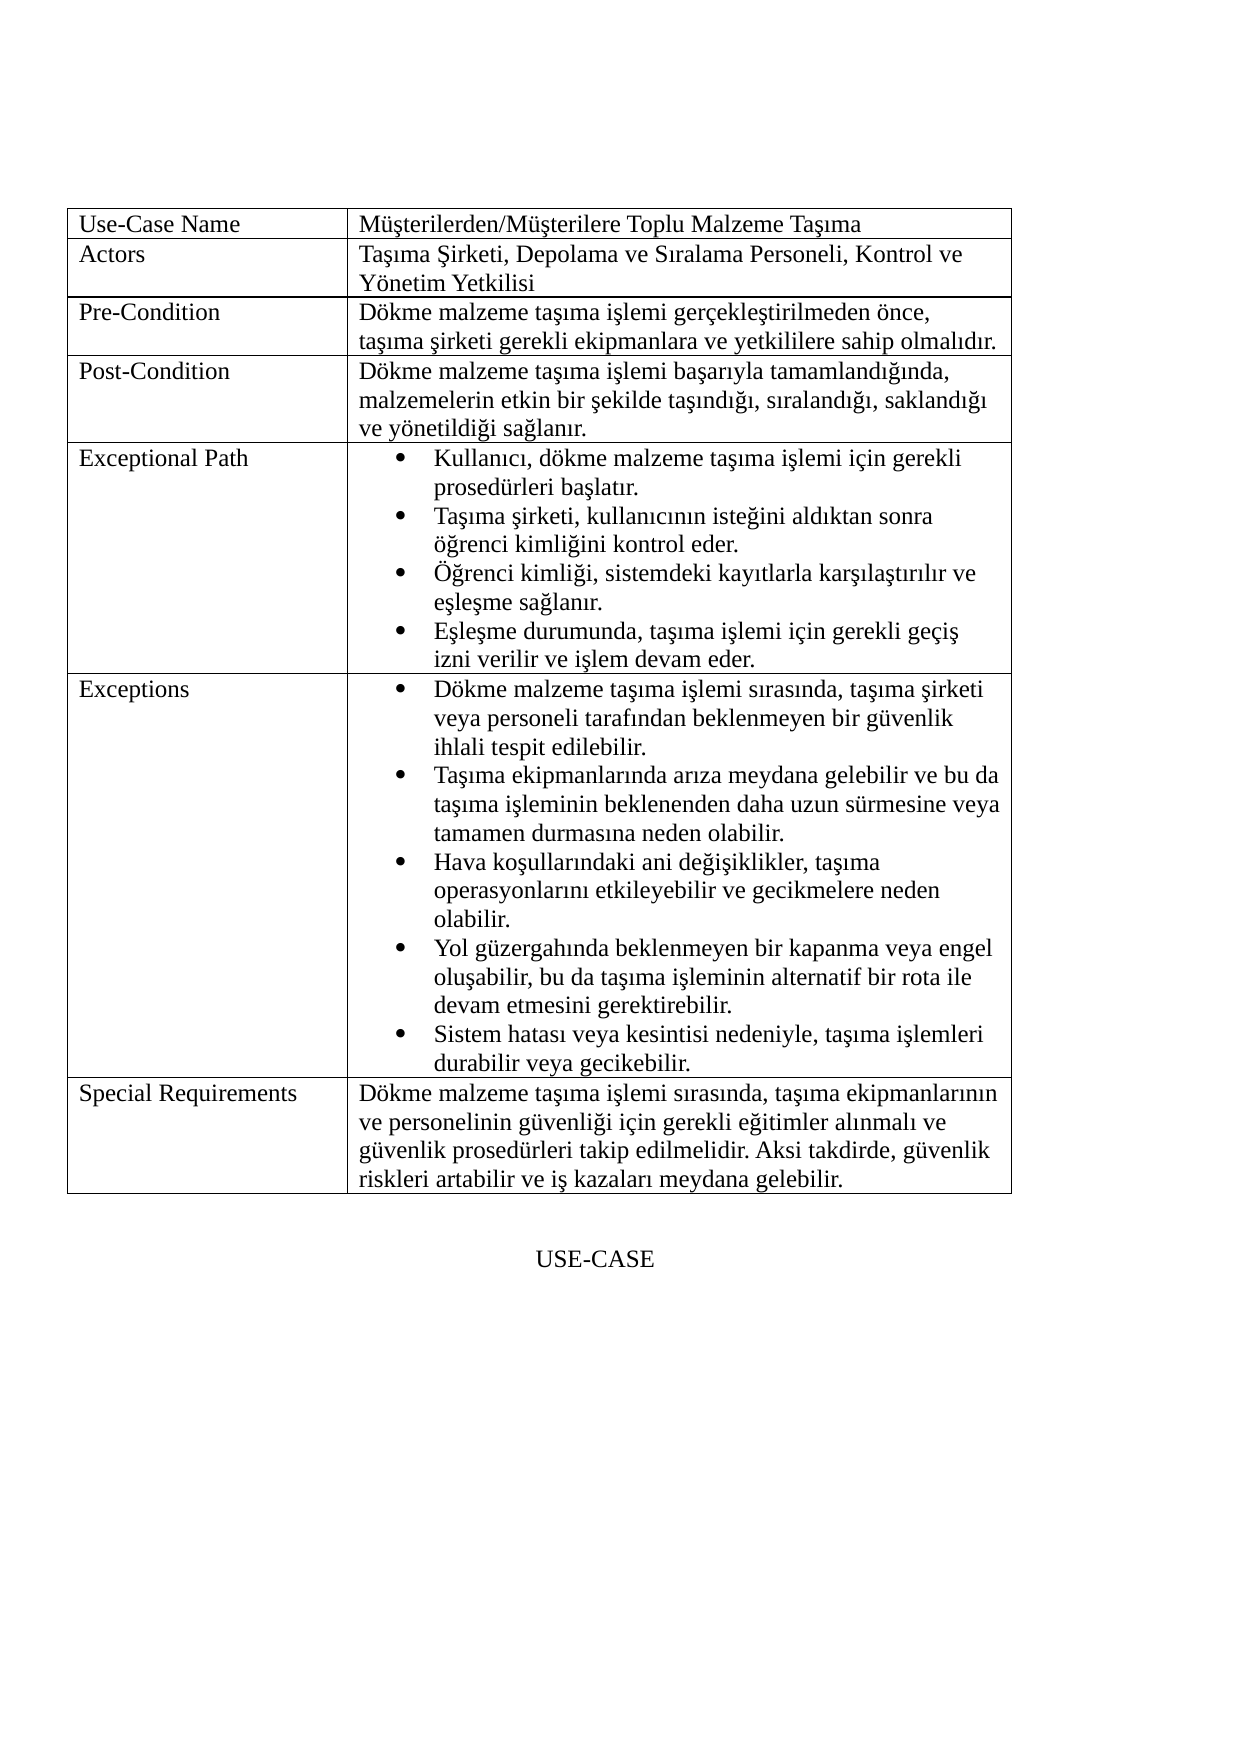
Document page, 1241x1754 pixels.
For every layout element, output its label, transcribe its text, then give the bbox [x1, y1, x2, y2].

table_header Use-Case Name [68, 209, 347, 238]
table_cell Dökme malzeme taşıma işlemi sırasında, taşıma şirketi veya personeli tarafından beklenmeyen bir güvenlik ihlali tespit edilebilir. Taşıma ekipmanlarında arıza meydana gelebilir ve bu da taşıma işleminin beklenenden daha uzun sürmesine veya tamamen durmasına neden olabilir. Hava koşullarındaki ani değişiklikler, taşıma operasyonlarını etkileyebilir ve gecikmelere neden olabilir. Yol güzergahında beklenmeyen bir kapanma veya engel oluşabilir, bu da taşıma işleminin alternatif bir rota ile devam etmesini gerektirebilir. Sistem hatası veya kesintisi nedeniyle, taşıma işlemleri durabilir veya gecikebilir. [348, 674, 1011, 1077]
table_cell Dökme malzeme taşıma işlemi sırasında, taşıma ekipmanlarının ve personelinin güvenliği için gerekli eğitimler alınmalı ve güvenlik prosedürleri takip edilmelidir. Aksi takdirde, güvenlik riskleri artabilir ve iş kazaları meydana gelebilir. [348, 1078, 1011, 1193]
table_cell Post-Condition [68, 356, 347, 442]
table_cell Actors [68, 239, 347, 296]
table_cell Special Requirements [68, 1078, 347, 1193]
table_cell Pre-Condition [68, 298, 347, 355]
table_cell Exceptional Path [68, 443, 347, 673]
table_header Müşterilerden/Müşterilere Toplu Malzeme Taşıma [348, 209, 1011, 238]
table_cell Exceptions [68, 674, 347, 1077]
table_cell Dökme malzeme taşıma işlemi gerçekleştirilmeden önce, taşıma şirketi gerekli ekipmanlara ve yetkililere sahip olmalıdır. [348, 298, 1011, 355]
table_cell Dökme malzeme taşıma işlemi başarıyla tamamlandığında, malzemelerin etkin bir şekilde taşındığı, sıralandığı, saklandığı ve yönetildiği sağlanır. [348, 356, 1011, 442]
table_cell Taşıma Şirketi, Depolama ve Sıralama Personeli, Kontrol ve Yönetim Yetkilisi [348, 239, 1011, 296]
table_cell Kullanıcı, dökme malzeme taşıma işlemi için gerekli prosedürleri başlatır. Taşıma şirketi, kullanıcının isteğini aldıktan sonra öğrenci kimliğini kontrol eder. Öğrenci kimliği, sistemdeki kayıtlarla karşılaştırılır ve eşleşme sağlanır. Eşleşme durumunda, taşıma işlemi için gerekli geçiş izni verilir ve işlem devam eder. [348, 443, 1011, 673]
text USE-CASE [67, 1244, 1123, 1273]
